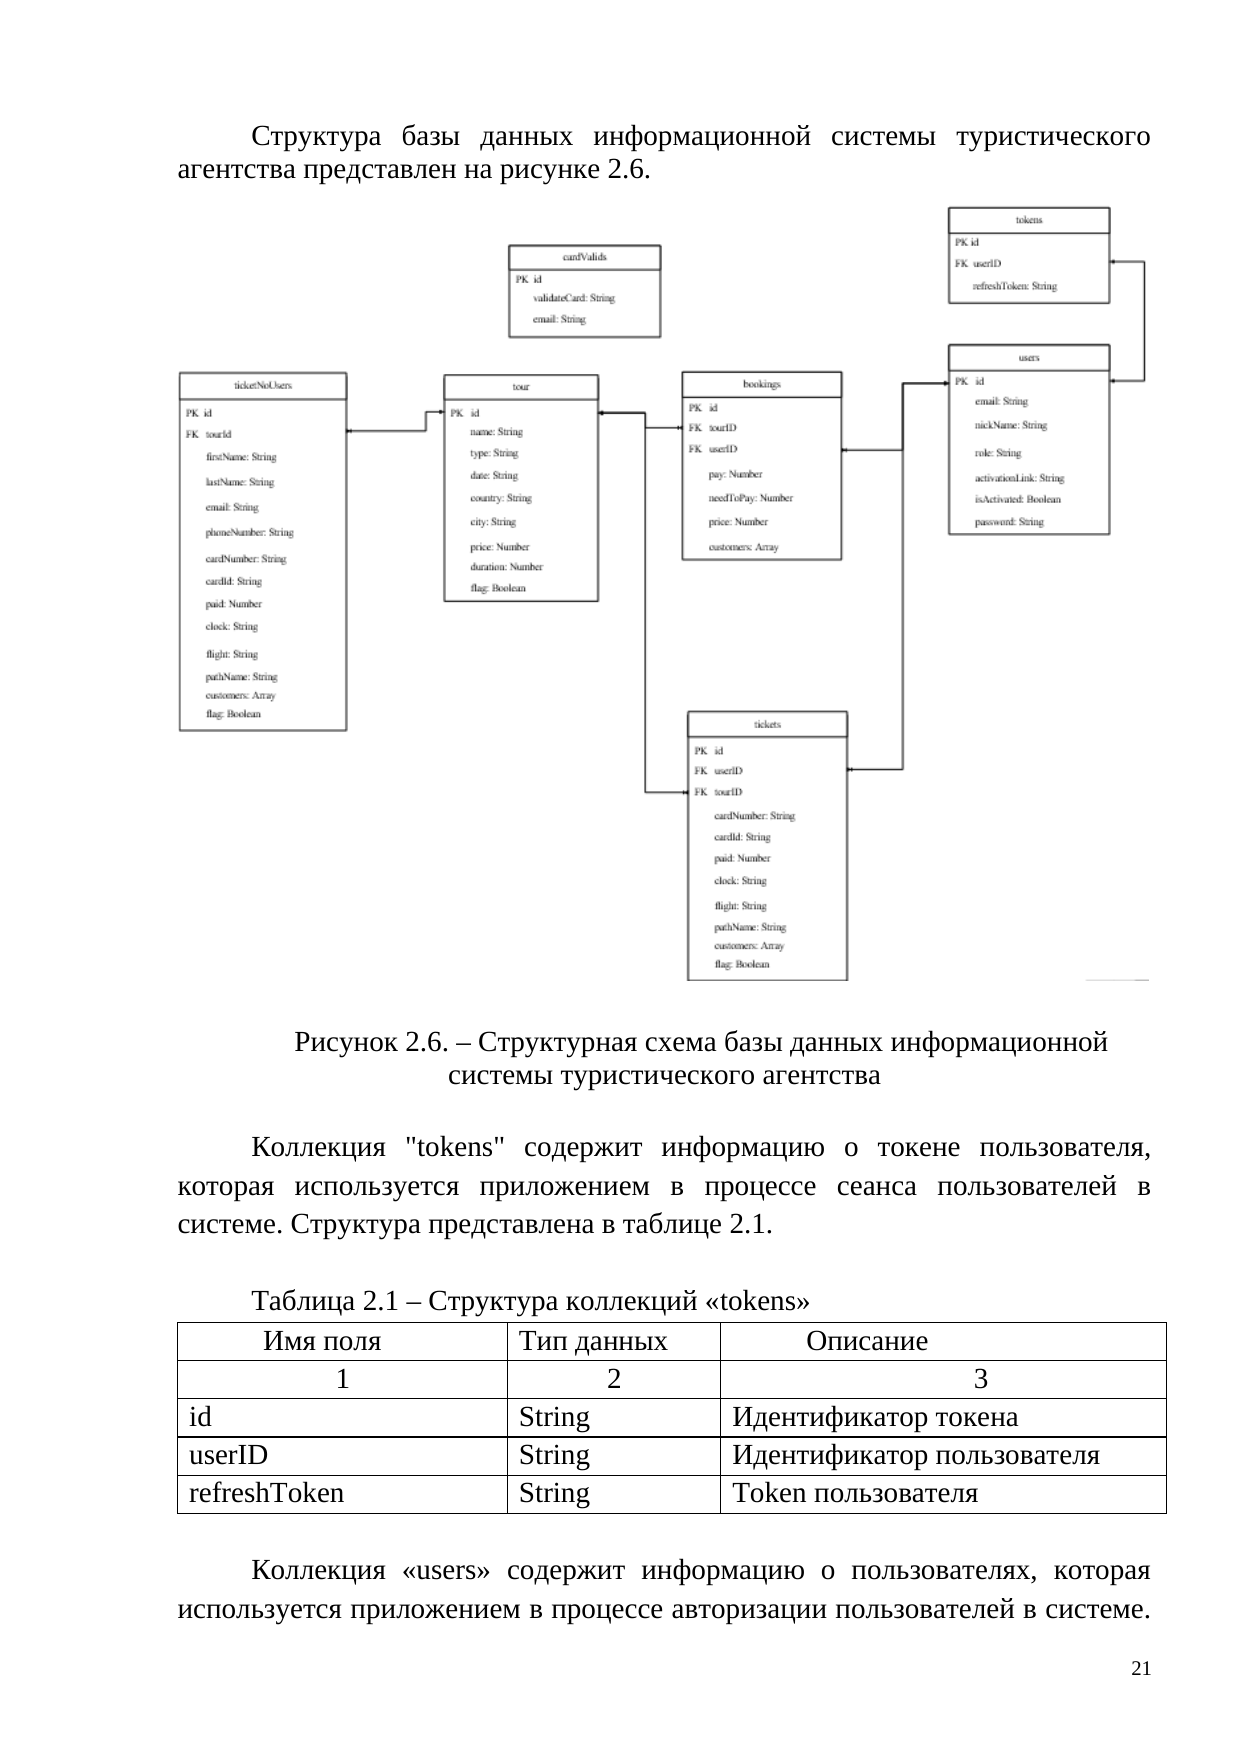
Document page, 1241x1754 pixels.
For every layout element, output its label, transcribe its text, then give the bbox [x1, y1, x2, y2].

table_cell Token пользователя [721, 1476, 1166, 1513]
table_cell 2 [508, 1361, 720, 1398]
text Рисунок 2.6. – Структурная схема базы данных информационной системы туристического агентства [177, 1024, 1152, 1091]
table_header Имя поля [178, 1323, 507, 1360]
table_cell 3 [721, 1361, 1166, 1398]
table_header Описание [721, 1323, 1166, 1360]
picture [177, 185, 1148, 978]
table_header Тип данных [508, 1323, 720, 1360]
table_cell Идентификатор пользователя [721, 1438, 1166, 1474]
table_cell userID [178, 1438, 507, 1474]
table_cell id [178, 1399, 507, 1436]
text Коллекция "tokens" содержит информацию о токене пользователя, которая используется приложением в процессе сеанса пользователей в системе. Структура представлена в таблице 2.1. [177, 1129, 1152, 1240]
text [177, 1552, 1152, 1624]
table_cell Идентификатор токена [721, 1399, 1166, 1436]
table_cell String [508, 1476, 720, 1513]
table_cell String [508, 1438, 720, 1474]
table_cell refreshToken [178, 1476, 507, 1513]
table_cell 1 [178, 1361, 507, 1398]
text Структура базы данных информационной системы туристического агентства представлен на рисунке 2.6. [177, 118, 1152, 185]
text Таблица 2.1 – Структура коллекций «tokens» [177, 1283, 1152, 1317]
table_cell String [508, 1399, 720, 1436]
